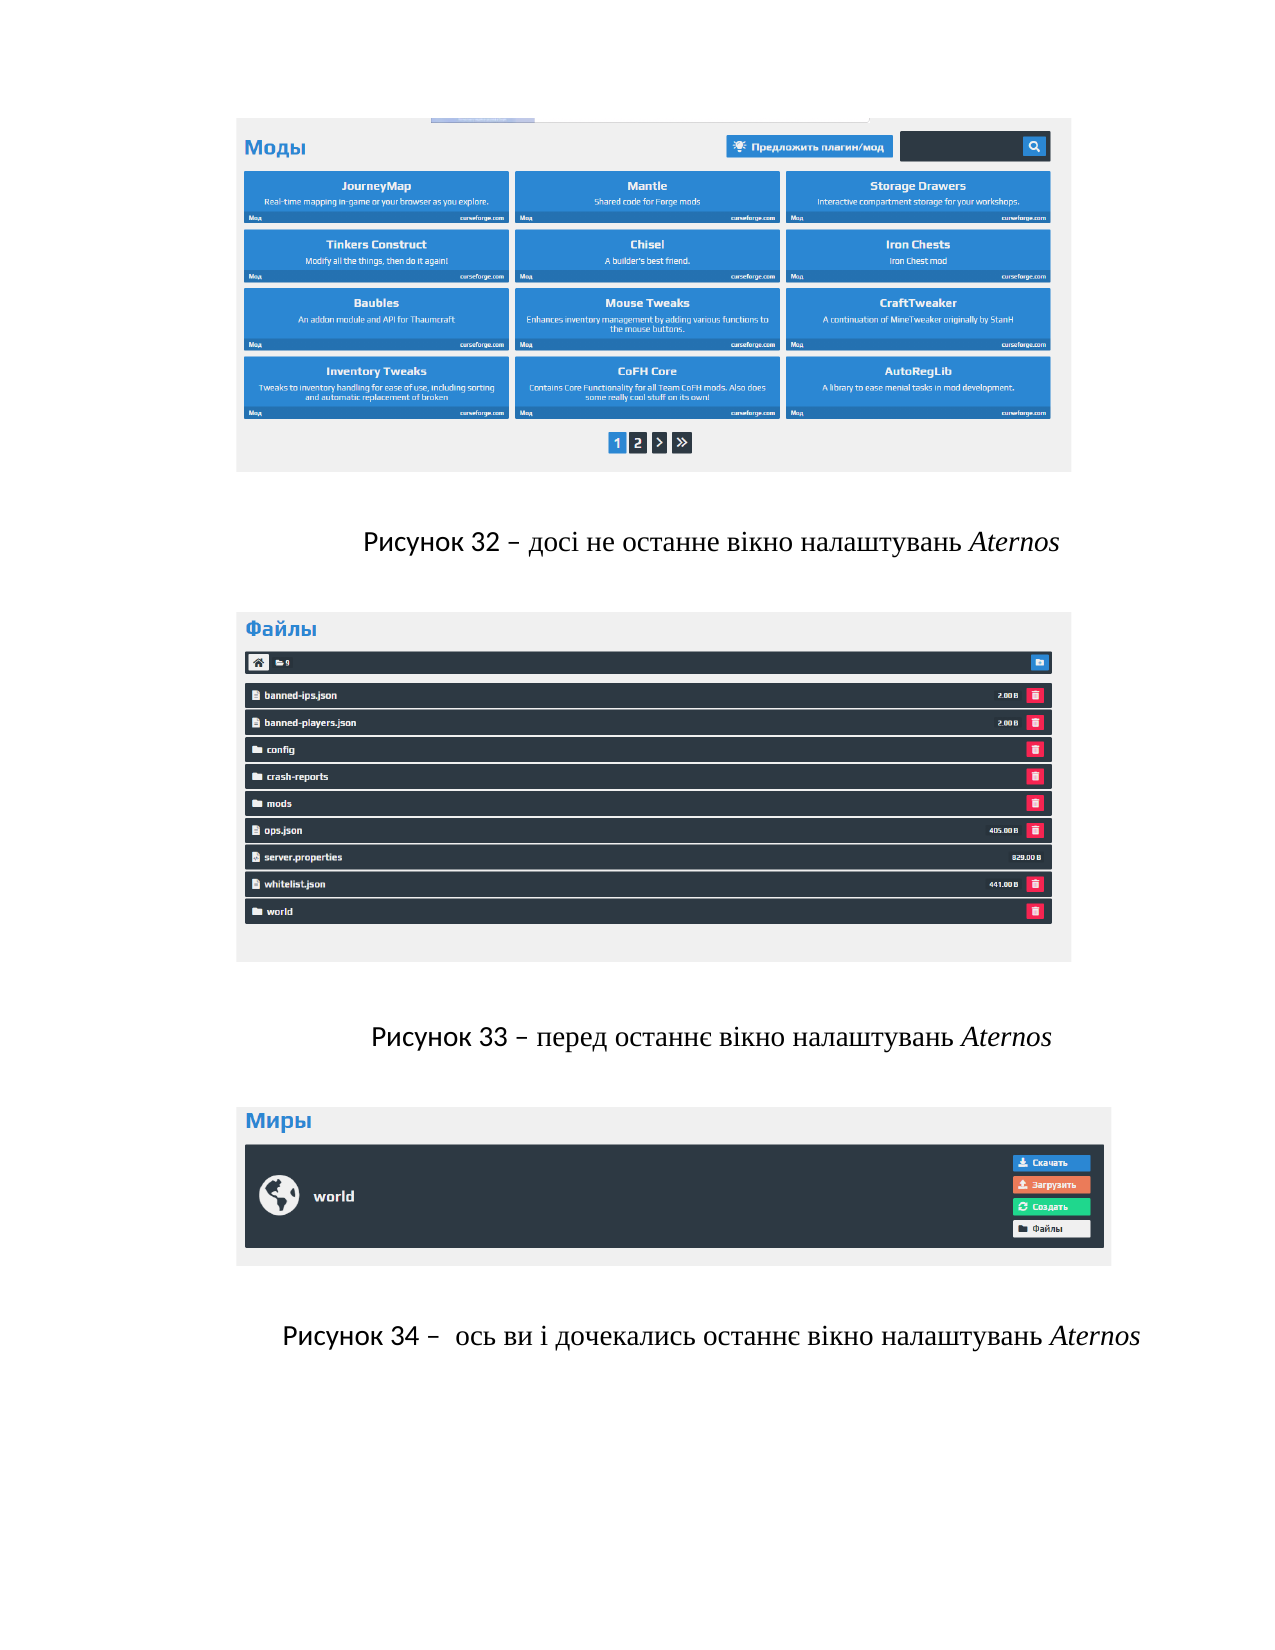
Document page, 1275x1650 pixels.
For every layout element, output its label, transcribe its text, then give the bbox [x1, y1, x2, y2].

picture [236, 612, 1072, 962]
text Рисунок 34 – ось ви і дочекались останнє вікно налаштувань Aternos [177, 1317, 1186, 1353]
text Рисунок 33 – перед останнє вікно налаштувань Aternos [177, 1018, 1186, 1053]
picture [236, 118, 1072, 472]
picture [236, 1107, 1112, 1266]
text Рисунок 32 – досі не останне вікно налаштувань Aternos [177, 523, 1186, 559]
